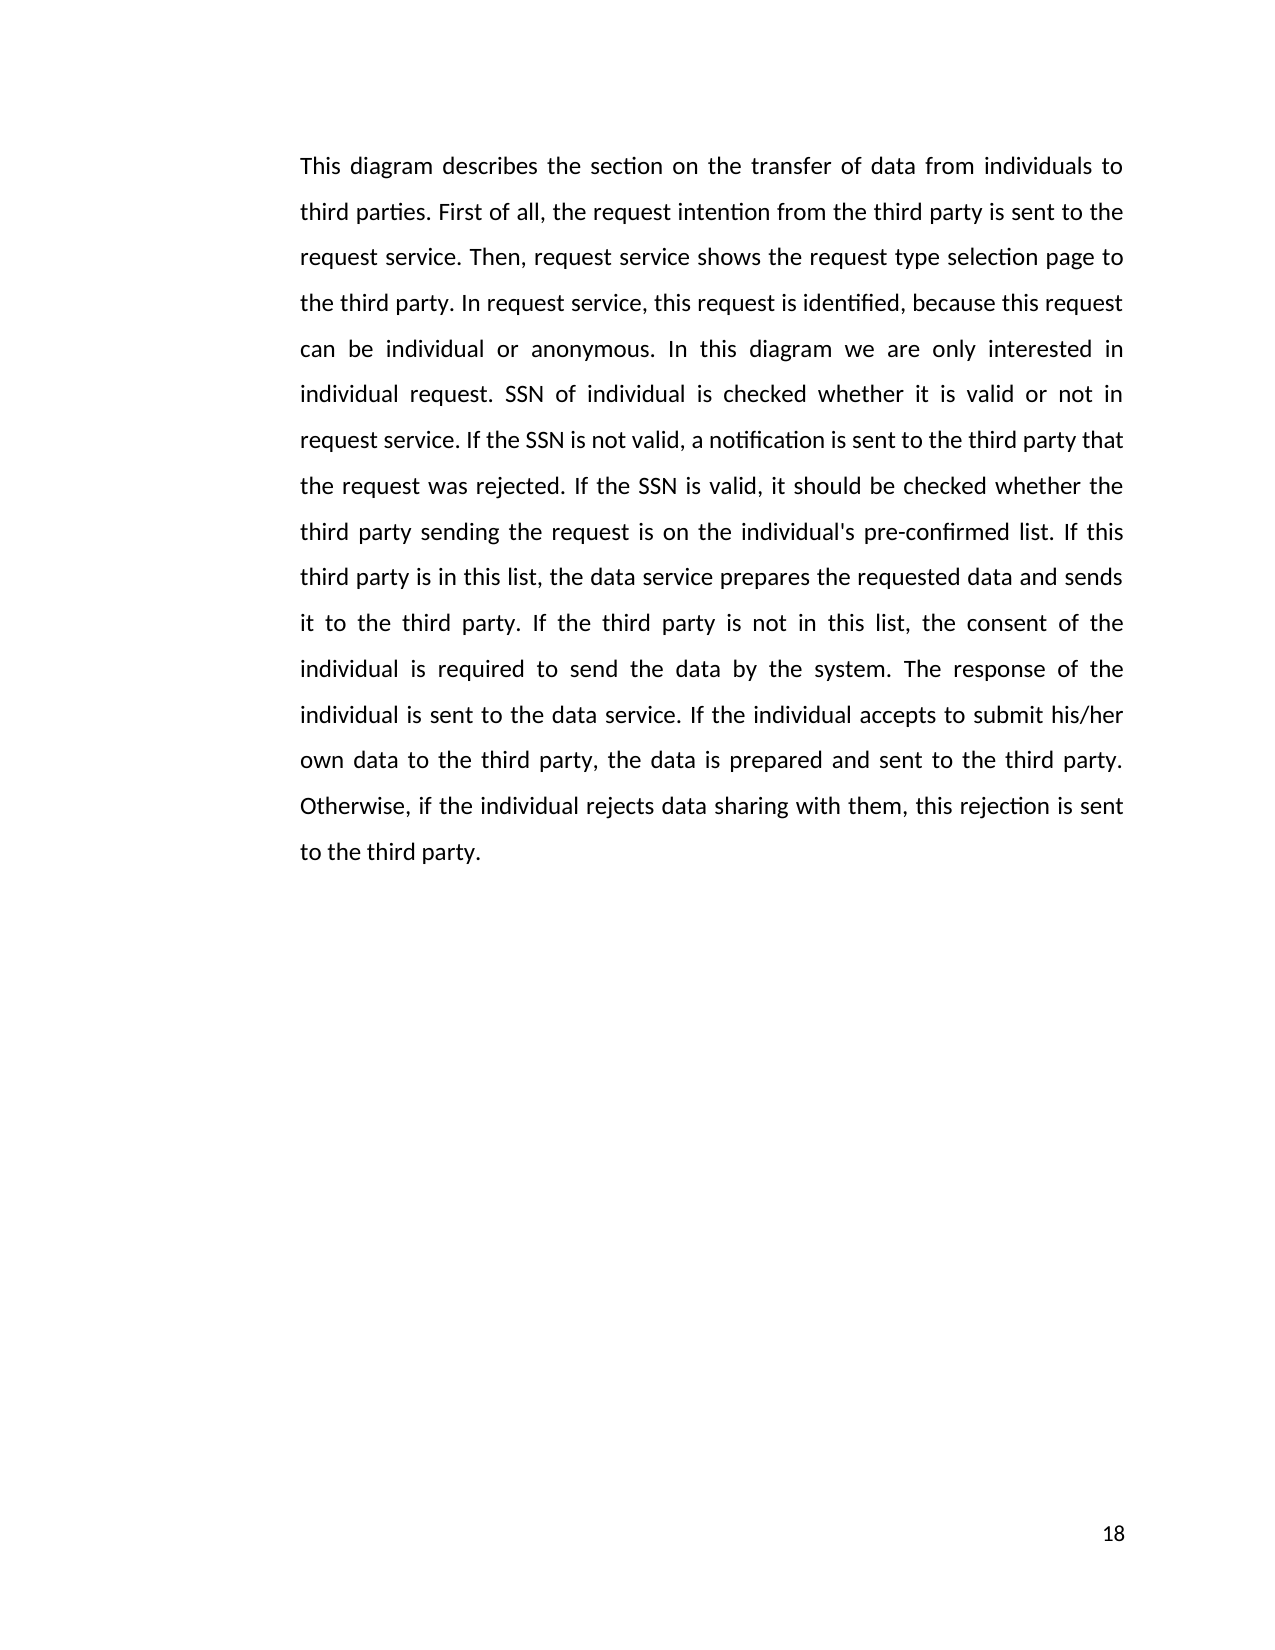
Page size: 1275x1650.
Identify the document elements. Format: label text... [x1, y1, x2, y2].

text This diagram describes the section on the transfer of data from individuals to third parties. First of all, the request intention from the third party is sent to the request service. Then, request service shows the request type selection page to the third party. In request service, this request is identified, because this request can be individual or anonymous. In this diagram we are only interested in individual request. SSN of individual is checked whether it is valid or not in request service. If the SSN is not valid, a notification is sent to the third party that the request was rejected. If the SSN is valid, it should be checked whether the third party sending the request is on the individual's pre-confirmed list. If this third party is in this list, the data service prepares the requested data and sends it to the third party. If the third party is not in this list, the consent of the individual is required to send the data by the system. The response of the individual is sent to the data service. If the individual accepts to submit his/her own data to the third party, the data is prepared and sent to the third party. Otherwise, if the individual rejects data sharing with them, this rejection is sent to the third party. [300, 150, 1125, 866]
